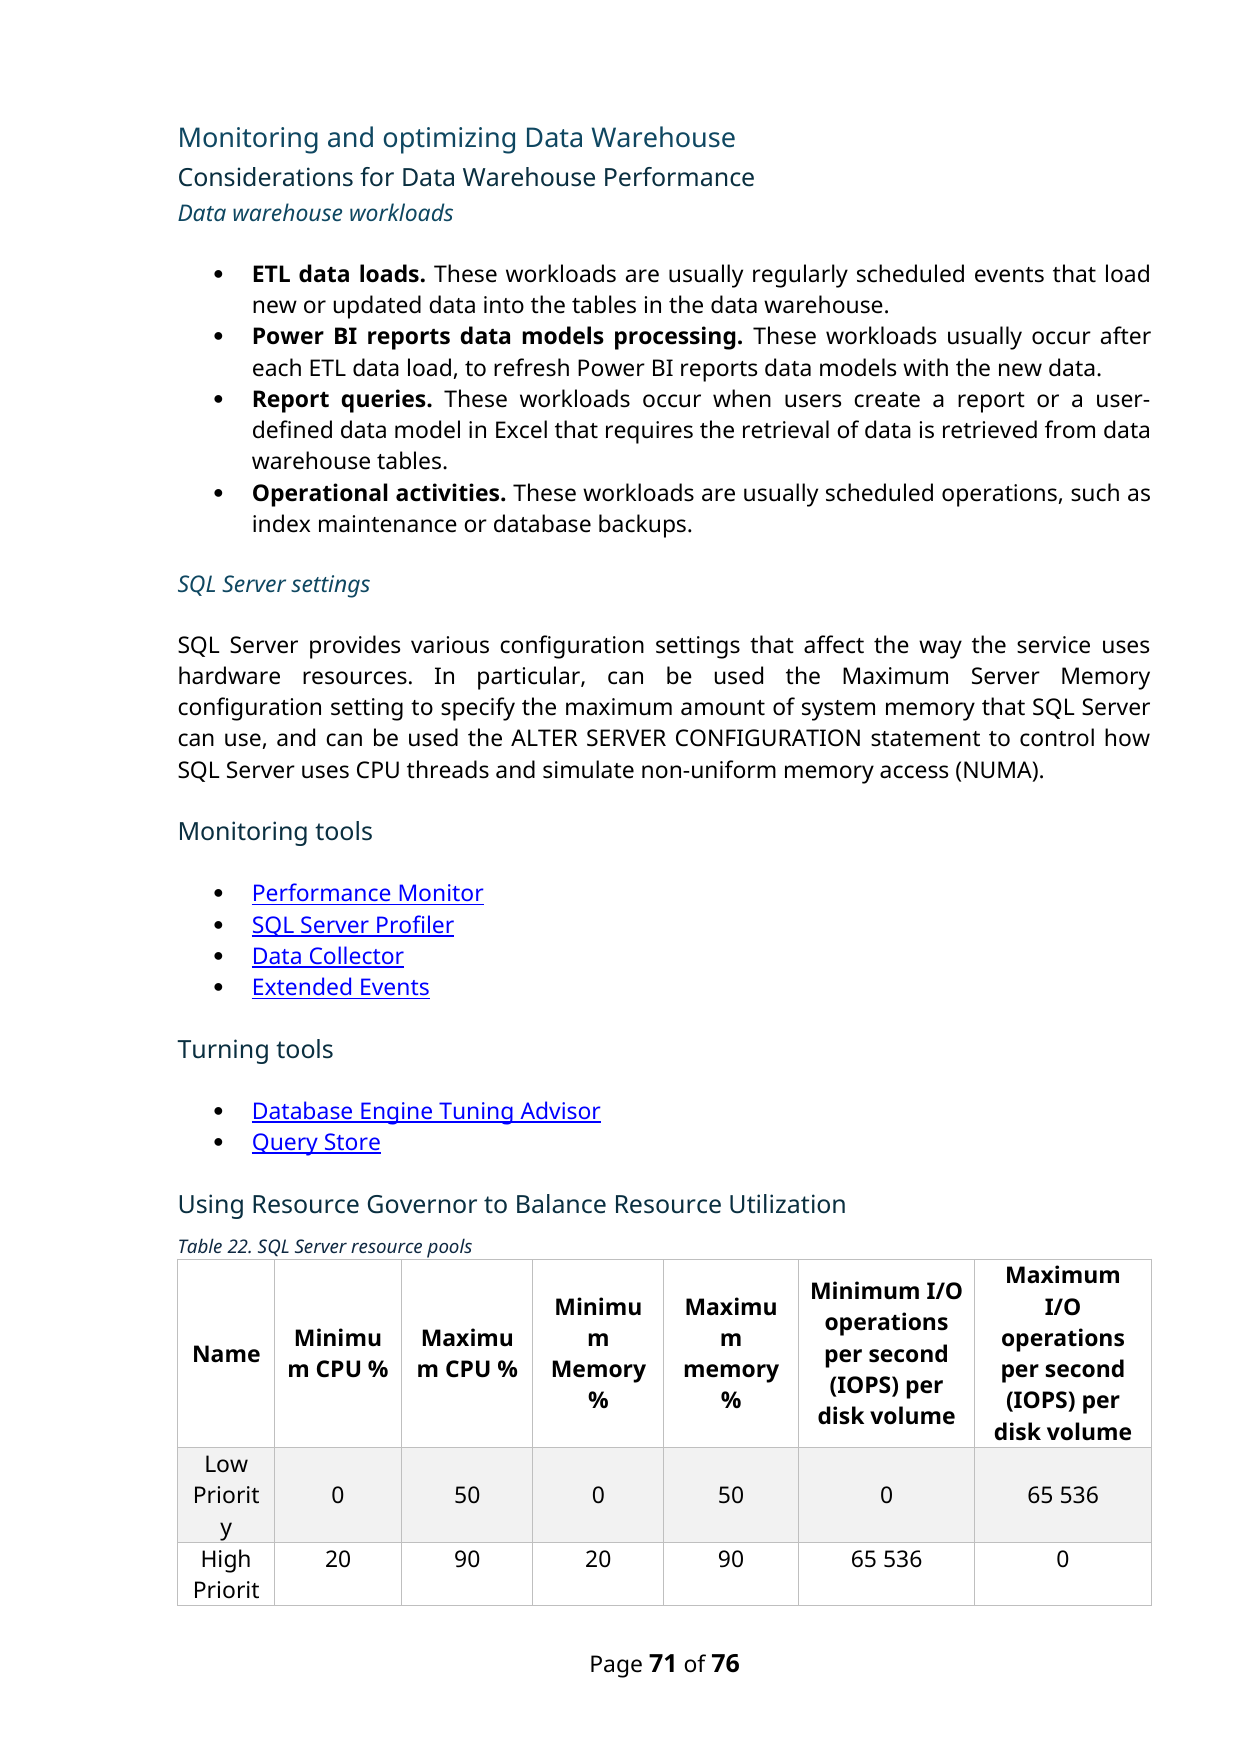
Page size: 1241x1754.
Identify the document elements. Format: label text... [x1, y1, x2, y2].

list Query Store [214, 1126, 1152, 1157]
table_cell 20 [533, 1543, 663, 1605]
subtitle Considerations for Data Warehouse Performance [177, 159, 1152, 193]
table_cell 50 [664, 1448, 798, 1542]
list Operational activities. These workloads are usually scheduled operations, such as index maintenance or database backups. [214, 477, 1152, 539]
table_header Minimum CPU % [275, 1260, 401, 1447]
text Table 22. SQL Server resource pools [177, 1233, 1152, 1258]
list Database Engine Tuning Advisor [214, 1095, 1152, 1126]
table_header Maximum CPU % [402, 1260, 532, 1447]
table_header Minimum Memory % [533, 1260, 663, 1447]
table_cell Low Priority [178, 1448, 274, 1542]
list SQL Server Profiler [214, 908, 1152, 940]
table_cell 0 [533, 1448, 663, 1542]
subtitle Data warehouse workloads [177, 197, 1152, 229]
table_cell High Priority [178, 1543, 274, 1605]
list Performance Monitor [214, 877, 1152, 908]
table_cell 65 536 [975, 1448, 1151, 1542]
table_header Maximum I/O operations per second (IOPS) per disk volume [975, 1260, 1151, 1447]
text SQL Server provides various configuration settings that affect the way the service uses hardware resources. In particular, can be used the Maximum Server Memory configuration setting to specify the maximum amount of system memory that SQL Server can use, and can be used the ALTER SERVER CONFIGURATION statement to control how SQL Server uses CPU threads and simulate non-uniform memory access (NUMA). [177, 629, 1152, 785]
list Extended Events [214, 971, 1152, 1002]
table_cell 0 [975, 1543, 1151, 1605]
table_cell 90 [664, 1543, 798, 1605]
subtitle SQL Server settings [177, 568, 1152, 599]
table_cell 65 536 [799, 1543, 974, 1605]
list Power BI reports data models processing. These workloads usually occur after each ETL data load, to refresh Power BI reports data models with the new data. [214, 320, 1152, 383]
subtitle Turning tools [177, 1031, 1152, 1066]
table_cell 0 [275, 1448, 401, 1542]
table_header Name [178, 1260, 274, 1447]
subtitle Using Resource Governor to Balance Resource Utilization [177, 1186, 1152, 1220]
table_cell 90 [402, 1543, 532, 1605]
list Report queries. These workloads occur when users create a report or a user-defined data model in Excel that requires the retrieval of data is retrieved from data warehouse tables. [214, 383, 1152, 477]
table_cell 20 [275, 1543, 401, 1605]
table_cell 0 [799, 1448, 974, 1542]
table_cell 50 [402, 1448, 532, 1542]
list Data Collector [214, 940, 1152, 971]
subtitle Monitoring and optimizing Data Warehouse [177, 118, 1152, 155]
list ETL data loads. These workloads are usually regularly scheduled events that load new or updated data into the tables in the data warehouse. [214, 258, 1152, 320]
table_header Maximum memory % [664, 1260, 798, 1447]
subtitle Monitoring tools [177, 814, 1152, 848]
table_header Minimum I/O operations per second (IOPS) per disk volume [799, 1260, 974, 1447]
